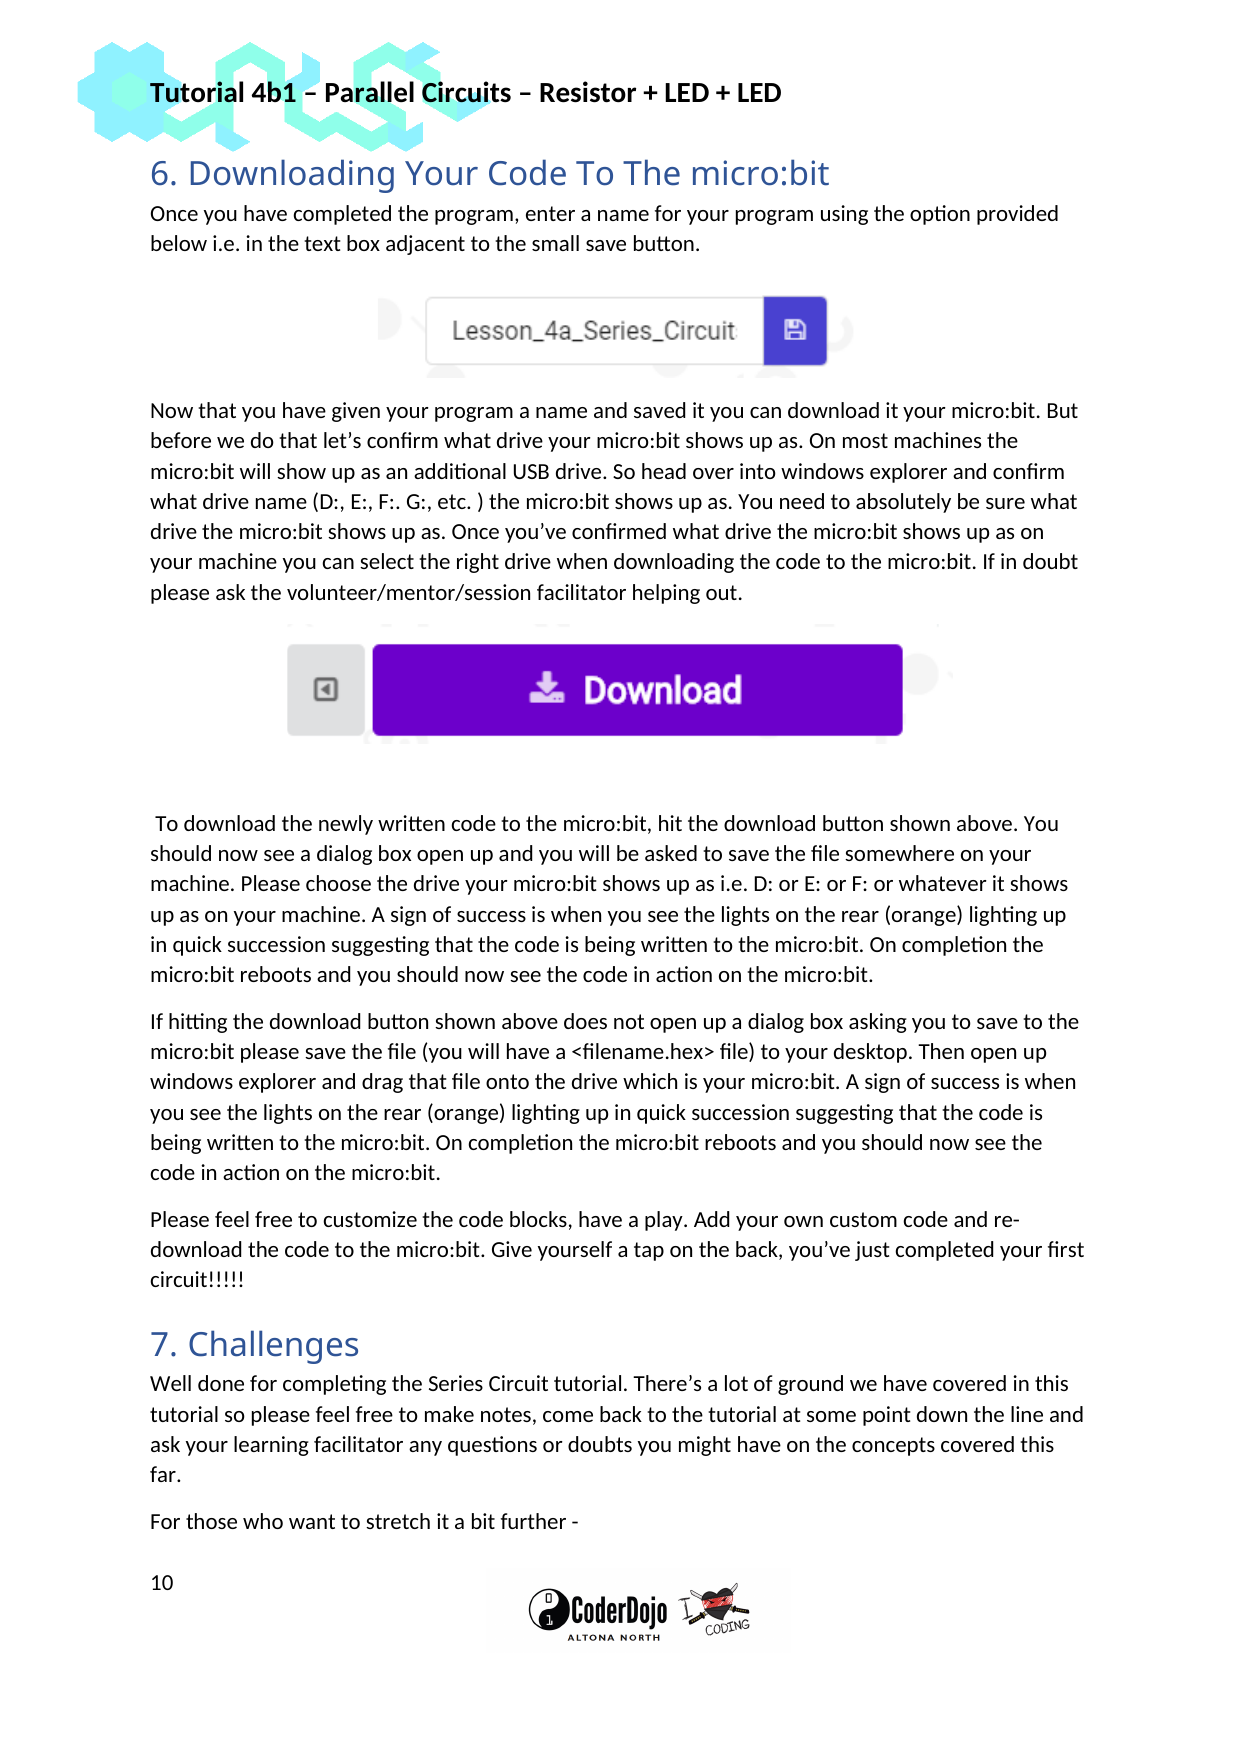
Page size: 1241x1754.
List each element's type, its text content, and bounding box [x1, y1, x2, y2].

picture [377, 276, 863, 378]
text Please feel free to customize the code blocks, have a play. Add your own custom code and re-download the code to the micro:bit. Give yourself a tap on the back, you’ve just completed your first circuit!!!!! [150, 1205, 1090, 1293]
text To download the newly written code to the micro:bit, hit the download button shown above. You should now see a dialog box open up and you will be asked to save the file somewhere on your machine. Please choose the drive your micro:bit shows up as i.e. D: or E: or F: or whatever it shows up as on your machine. A sign of success is when you see the lights on the rear (orange) lighting up in quick succession suggesting that the code is being written to the micro:bit. On completion the micro:bit reboots and you should now see the code in action on the micro:bit. [150, 809, 1090, 988]
text Well done for completing the Series Circuit tutorial. There’s a lot of ground we have covered in this tutorial so please feel free to make notes, come back to the tutorial at some point down the line and ask your learning facilitator any questions or doubts you might have on the concepts covered this far. [150, 1369, 1090, 1488]
text If hitting the download button shown above does not open up a dialog box asking you to save to the micro:bit please save the file (you will have a <filename.hex> file) to your desktop. Then open up windows explorer and drag that file onto the drive which is your micro:bit. A sign of success is when you see the lights on the rear (orange) lighting up in quick succession suggesting that the code is being written to the micro:bit. On completion the micro:bit reboots and you should now see the code in action on the micro:bit. [150, 1007, 1090, 1186]
subtitle Downloading Your Code To The micro:bit [150, 150, 1090, 195]
subtitle Challenges [150, 1321, 1090, 1366]
text Now that you have given your program a name and saved it you can download it your micro:bit. But before we do that let’s confirm what drive your micro:bit shows up as. On most machines the micro:bit will show up as an additional USB drive. So head over into windows explorer and confirm what drive name (D:, E:, F:. G:, etc. ) the micro:bit shows up as. You need to absolutely be sure what drive the micro:bit shows up as. Once you’ve confirmed what drive the micro:bit shows up as on your machine you can select the right drive when downloading the code to the micro:bit. If in doubt please ask the volunteer/mentor/session facilitator helping out. [150, 396, 1090, 606]
text Once you have completed the program, enter a name for your program using the option provided below i.e. in the text box adjacent to the small save button. [150, 199, 1090, 257]
picture [77, 42, 492, 152]
text For those who want to stretch it a bit further - [150, 1507, 1090, 1535]
picture [486, 1568, 792, 1653]
picture [287, 624, 953, 744]
